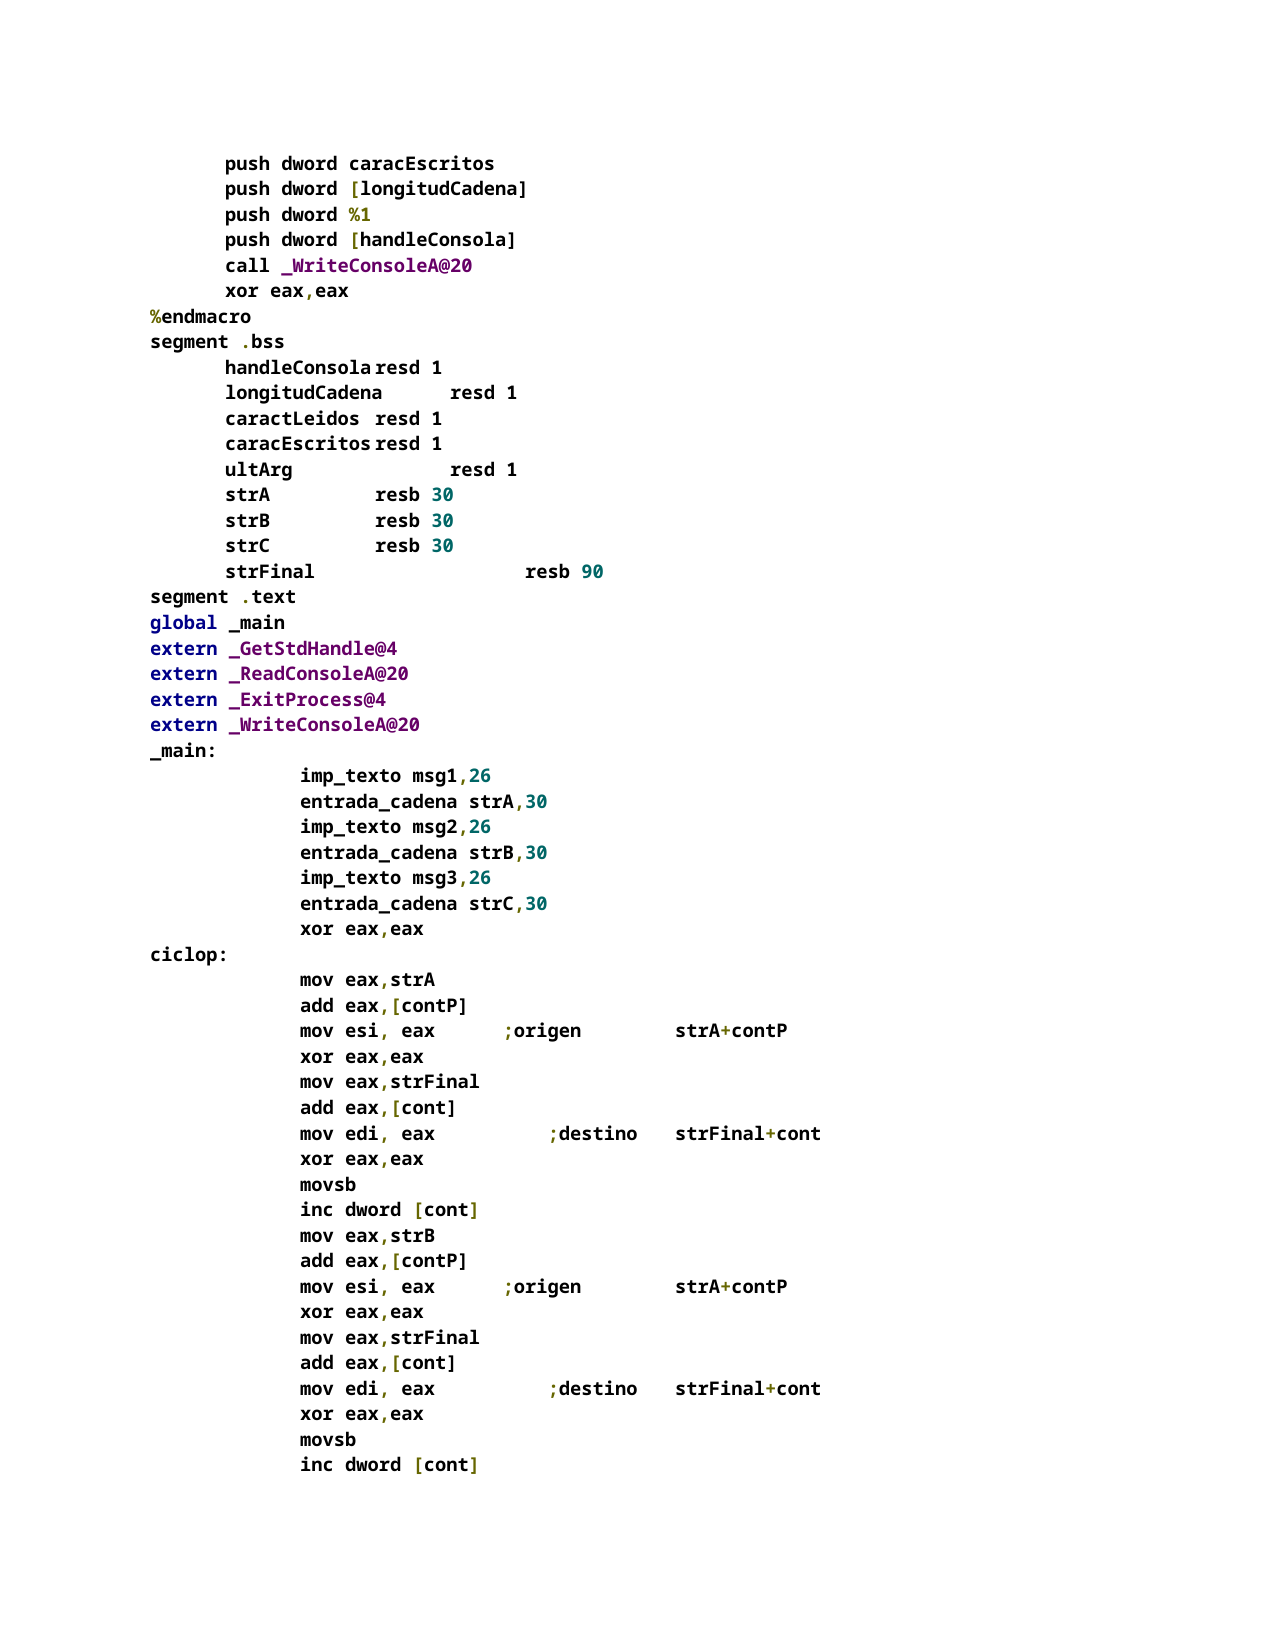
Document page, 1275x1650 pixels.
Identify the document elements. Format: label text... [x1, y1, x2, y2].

text mov eax,strA [150, 967, 1125, 992]
text add eax,[cont] [150, 1094, 1125, 1120]
text mov esi, eax ;origen strA+contP [150, 1273, 1125, 1298]
text mov eax,strFinal [150, 1069, 1125, 1094]
text extern _GetStdHandle@4 [150, 635, 1125, 660]
text mov edi, eax ;destino strFinal+cont [150, 1120, 1125, 1145]
text xor eax,eax [150, 278, 1125, 303]
text entrada_cadena strC,30 [150, 890, 1125, 916]
text strC resb 30 [150, 533, 1125, 558]
text entrada_cadena strA,30 [150, 788, 1125, 813]
text mov eax,strB [150, 1222, 1125, 1247]
text entrada_cadena strB,30 [150, 839, 1125, 864]
text add eax,[contP] [150, 1247, 1125, 1273]
text movsb [150, 1171, 1125, 1196]
text add eax,[contP] [150, 992, 1125, 1018]
text longitudCadena resd 1 [150, 380, 1125, 405]
text xor eax,eax [150, 1298, 1125, 1324]
text caracEscritos resd 1 [150, 431, 1125, 456]
text strA resb 30 [150, 482, 1125, 507]
text call _WriteConsoleA@20 [150, 252, 1125, 278]
text segment .text [150, 584, 1125, 609]
text push dword caracEscritos [150, 150, 1125, 176]
text ciclop: [150, 941, 1125, 967]
text handleConsola resd 1 [150, 354, 1125, 380]
text movsb [150, 1426, 1125, 1452]
text _main: [150, 737, 1125, 762]
text push dword %1 [150, 201, 1125, 227]
text xor eax,eax [150, 1043, 1125, 1069]
text inc dword [cont] [150, 1196, 1125, 1222]
text extern _ExitProcess@4 [150, 686, 1125, 711]
text inc dword [cont] [150, 1452, 1125, 1477]
text xor eax,eax [150, 916, 1125, 941]
text push dword [handleConsola] [150, 227, 1125, 252]
text caractLeidos resd 1 [150, 405, 1125, 431]
text segment .bss [150, 329, 1125, 354]
text extern _WriteConsoleA@20 [150, 711, 1125, 737]
text xor eax,eax [150, 1145, 1125, 1171]
text ultArg resd 1 [150, 456, 1125, 482]
text %endmacro [150, 303, 1125, 329]
text push dword [longitudCadena] [150, 176, 1125, 201]
text strB resb 30 [150, 507, 1125, 533]
text imp_texto msg3,26 [150, 864, 1125, 890]
text extern _ReadConsoleA@20 [150, 660, 1125, 686]
text mov esi, eax ;origen strA+contP [150, 1018, 1125, 1043]
text mov eax,strFinal [150, 1324, 1125, 1349]
text xor eax,eax [150, 1401, 1125, 1426]
text imp_texto msg1,26 [150, 762, 1125, 788]
text global _main [150, 609, 1125, 635]
text mov edi, eax ;destino strFinal+cont [150, 1375, 1125, 1401]
text add eax,[cont] [150, 1349, 1125, 1375]
text imp_texto msg2,26 [150, 813, 1125, 839]
text strFinal resb 90 [150, 558, 1125, 584]
